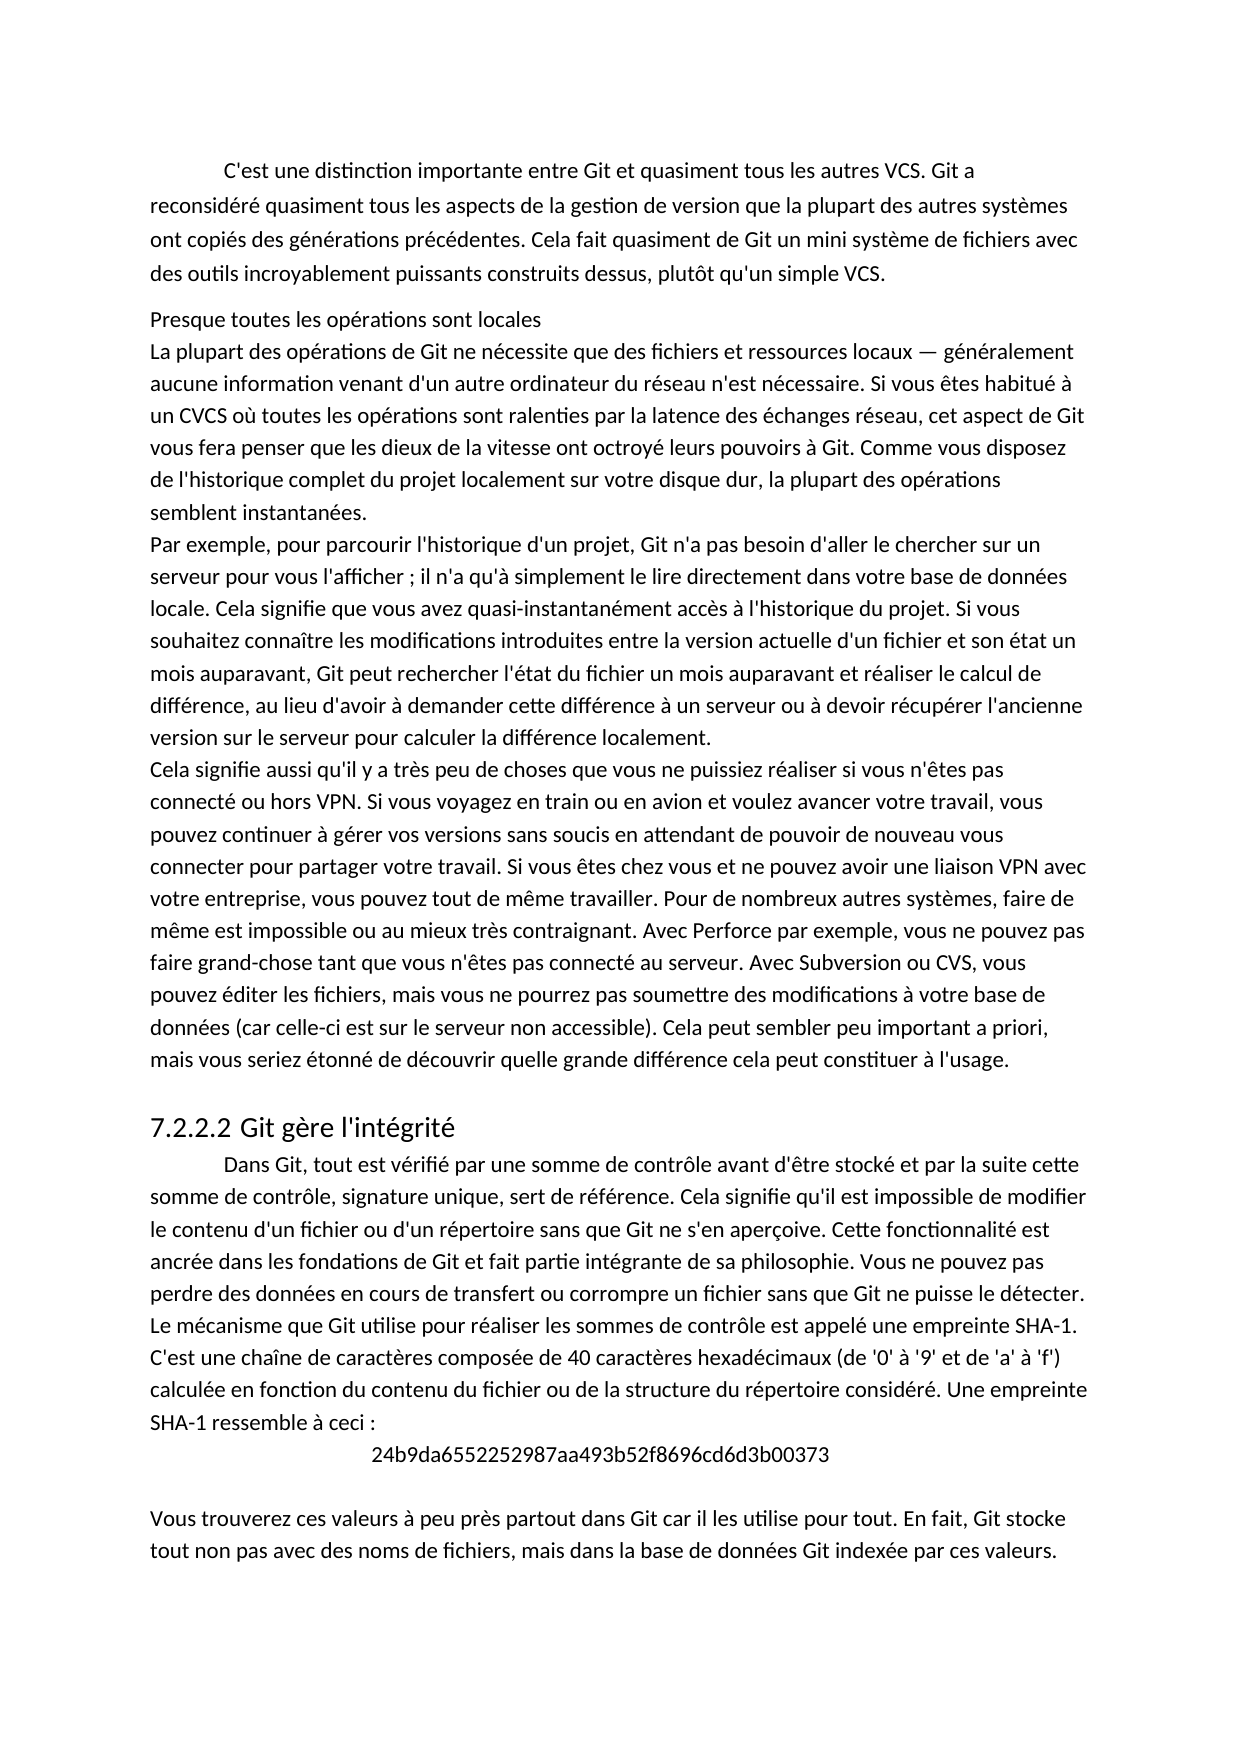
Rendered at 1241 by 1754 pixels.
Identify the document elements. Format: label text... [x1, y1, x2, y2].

text Dans Git, tout est vérifié par une somme de contrôle avant d'être stocké et par la suite cette somme de contrôle, signature unique, sert de référence. Cela signifie qu'il est impossible de modifier le contenu d'un fichier ou d'un répertoire sans que Git ne s'en aperçoive. Cette fonctionnalité est ancrée dans les fondations de Git et fait partie intégrante de sa philosophie. Vous ne pouvez pas perdre des données en cours de transfert ou corrompre un fichier sans que Git ne puisse le détecter. [150, 1150, 1090, 1307]
text Vous trouverez ces valeurs à peu près partout dans Git car il les utilise pour tout. En fait, Git stocke tout non pas avec des noms de fichiers, mais dans la base de données Git indexée par ces valeurs. [150, 1504, 1090, 1564]
text Le mécanisme que Git utilise pour réaliser les sommes de contrôle est appelé une empreinte SHA-1. C'est une chaîne de caractères composée de 40 caractères hexadécimaux (de '0' à '9' et de 'a' à 'f') calculée en fonction du contenu du fichier ou de la structure du répertoire considéré. Une empreinte SHA-1 ressemble à ceci : [150, 1311, 1090, 1436]
text La plupart des opérations de Git ne nécessite que des fichiers et ressources locaux — généralement aucune information venant d'un autre ordinateur du réseau n'est nécessaire. Si vous êtes habitué à un CVCS où toutes les opérations sont ralenties par la latence des échanges réseau, cet aspect de Git vous fera penser que les dieux de la vitesse ont octroyé leurs pouvoirs à Git. Comme vous disposez de l'historique complet du projet localement sur votre disque dur, la plupart des opérations semblent instantanées. [150, 337, 1090, 526]
text Cela signifie aussi qu'il y a très peu de choses que vous ne puissiez réaliser si vous n'êtes pas connecté ou hors VPN. Si vous voyagez en train ou en avion et voulez avancer votre travail, vous pouvez continuer à gérer vos versions sans soucis en attendant de pouvoir de nouveau vous connecter pour partager votre travail. Si vous êtes chez vous et ne pouvez avoir une liaison VPN avec votre entreprise, vous pouvez tout de même travailler. Pour de nombreux autres systèmes, faire de même est impossible ou au mieux très contraignant. Avec Perforce par exemple, vous ne pouvez pas faire grand-chose tant que vous n'êtes pas connecté au serveur. Avec Subversion ou CVS, vous pouvez éditer les fichiers, mais vous ne pourrez pas soumettre des modifications à votre base de données (car celle-ci est sur le serveur non accessible). Cela peut sembler peu important a priori, mais vous seriez étonné de découvrir quelle grande différence cela peut constituer à l'usage. [150, 755, 1090, 1073]
subtitle Git gère l'intégrité [150, 1109, 1090, 1145]
text 24b9da6552252987aa493b52f8696cd6d3b00373 [297, 1440, 1090, 1468]
text C'est une distinction importante entre Git et quasiment tous les autres VCS. Git a reconsidéré quasiment tous les aspects de la gestion de version que la plupart des autres systèmes ont copiés des générations précédentes. Cela fait quasiment de Git un mini système de fichiers avec des outils incroyablement puissants construits dessus, plutôt qu'un simple VCS. [150, 150, 1090, 287]
text Par exemple, pour parcourir l'historique d'un projet, Git n'a pas besoin d'aller le chercher sur un serveur pour vous l'afficher ; il n'a qu'à simplement le lire directement dans votre base de données locale. Cela signifie que vous avez quasi-instantanément accès à l'historique du projet. Si vous souhaitez connaître les modifications introduites entre la version actuelle d'un fichier et son état un mois auparavant, Git peut rechercher l'état du fichier un mois auparavant et réaliser le calcul de différence, au lieu d'avoir à demander cette différence à un serveur ou à devoir récupérer l'ancienne version sur le serveur pour calculer la différence localement. [150, 530, 1090, 751]
text Presque toutes les opérations sont locales [150, 305, 1090, 333]
